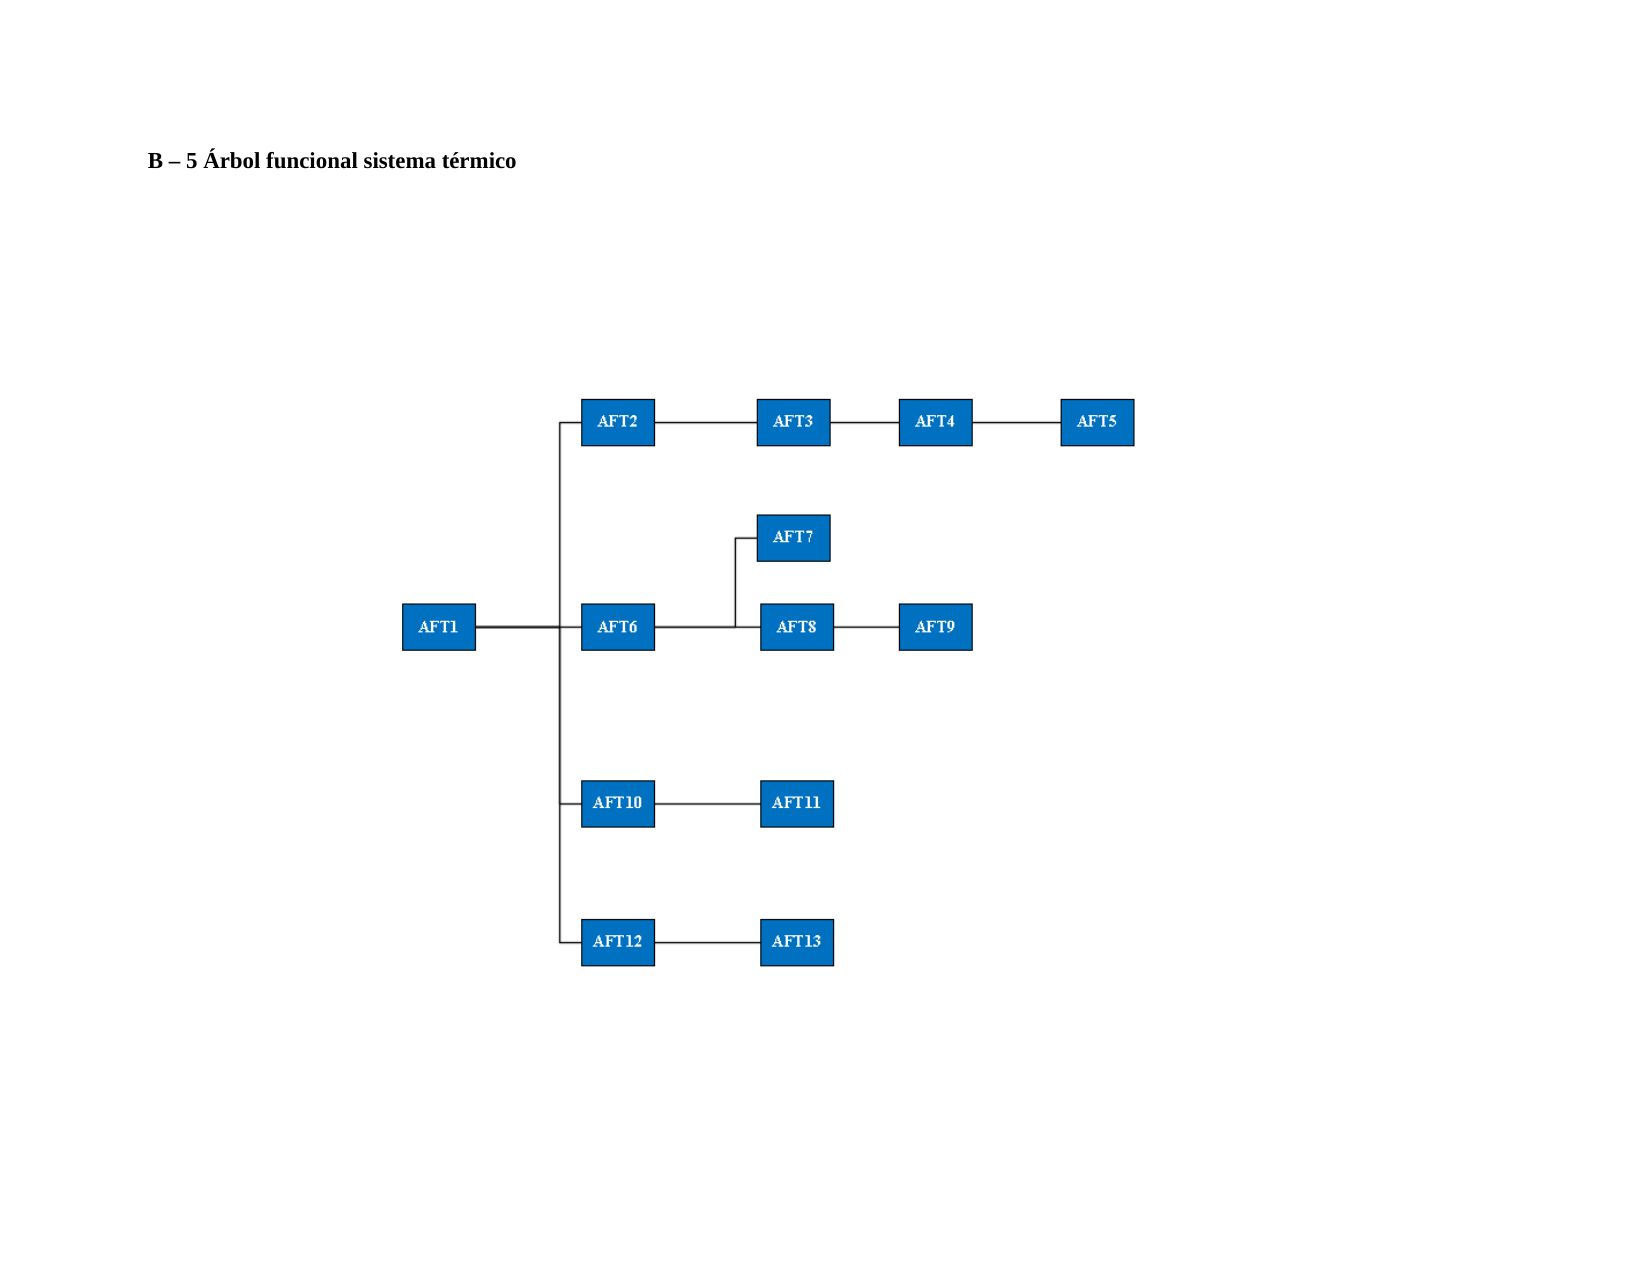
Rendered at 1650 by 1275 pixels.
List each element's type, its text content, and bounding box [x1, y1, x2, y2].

subtitle B – 5 Árbol funcional sistema térmico [148, 147, 1502, 174]
